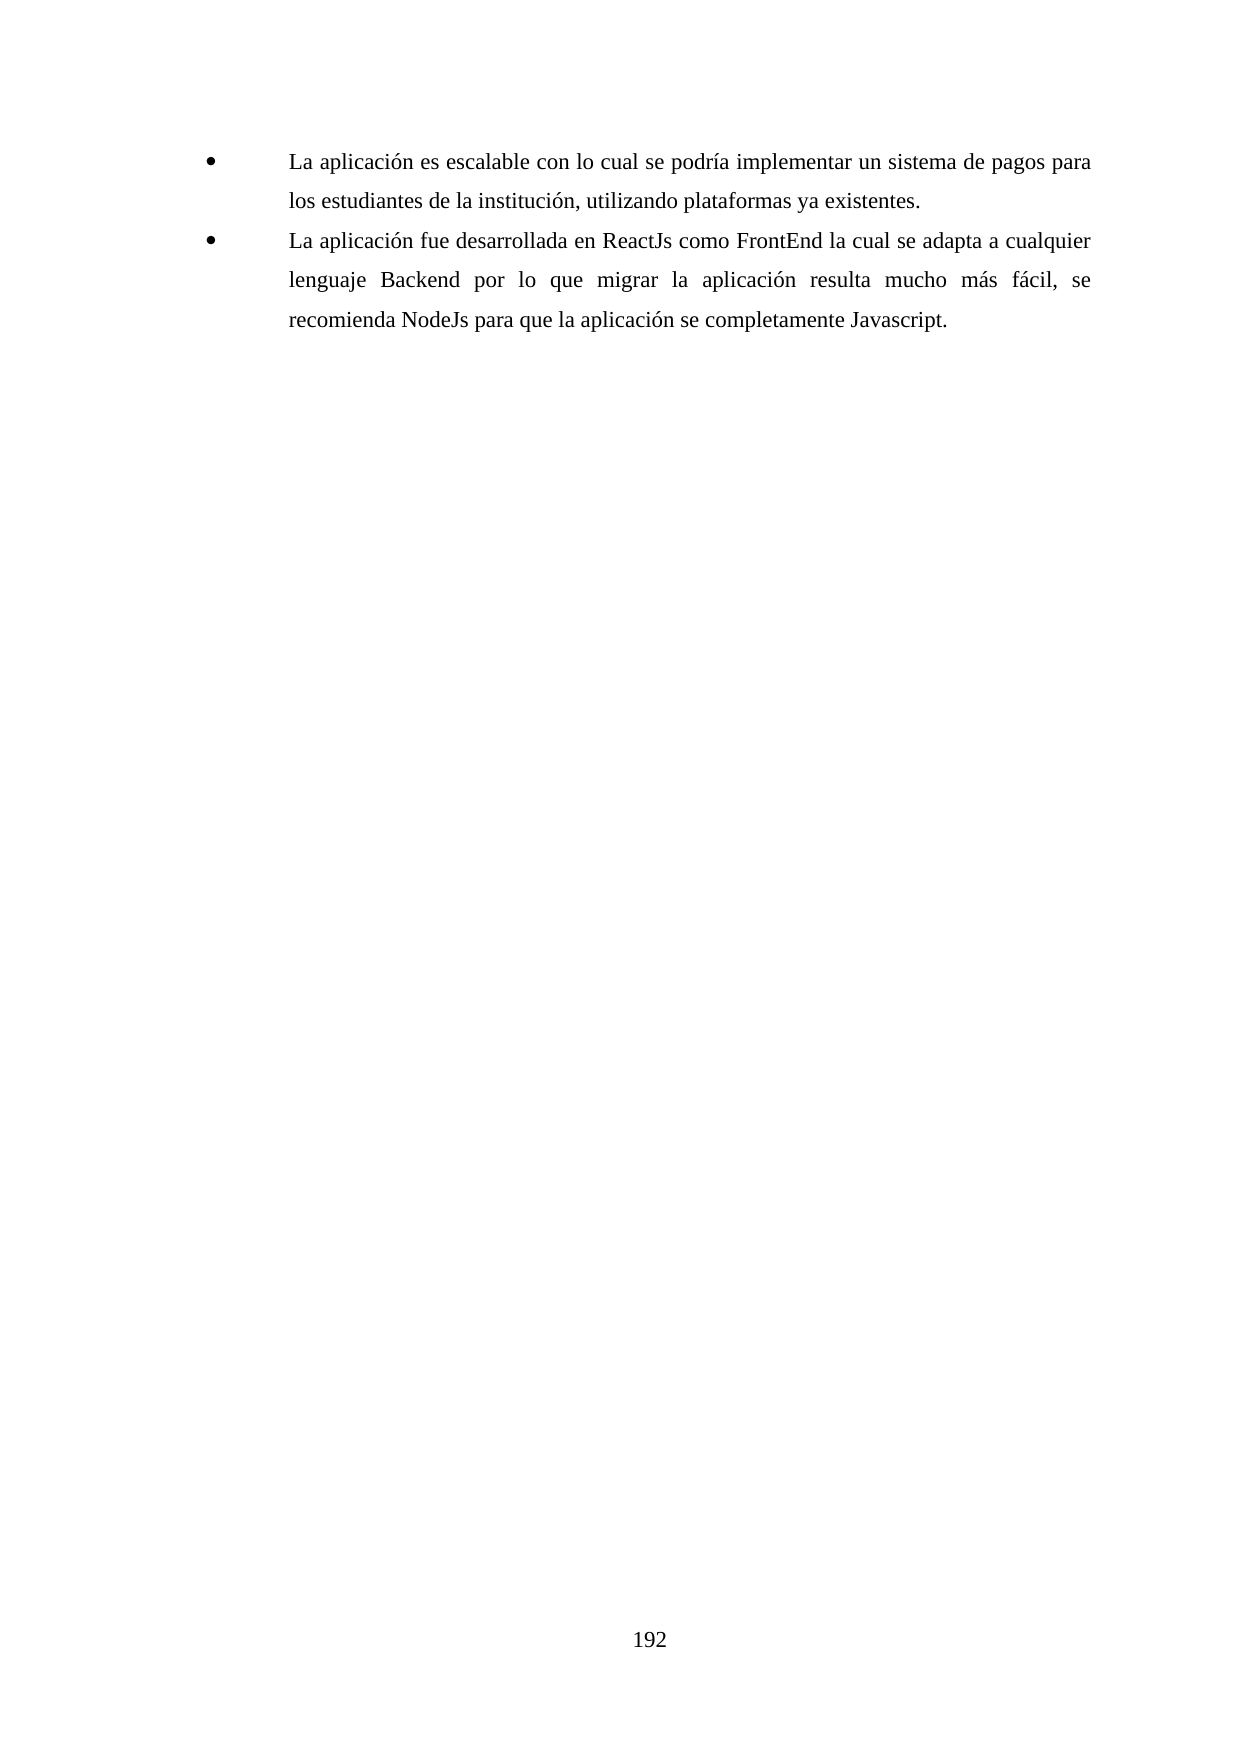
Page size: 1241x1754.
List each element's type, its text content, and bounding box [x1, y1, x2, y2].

list La aplicación es escalable con lo cual se podría implementar un sistema de pagos para los estudiantes de la institución, utilizando plataformas ya existentes. [207, 148, 1092, 213]
list La aplicación fue desarrollada en ReactJs como FrontEnd la cual se adapta a cualquier lenguaje Backend por lo que migrar la aplicación resulta mucho más fácil, se recomienda NodeJs para que la aplicación se completamente Javascript. [207, 227, 1092, 332]
